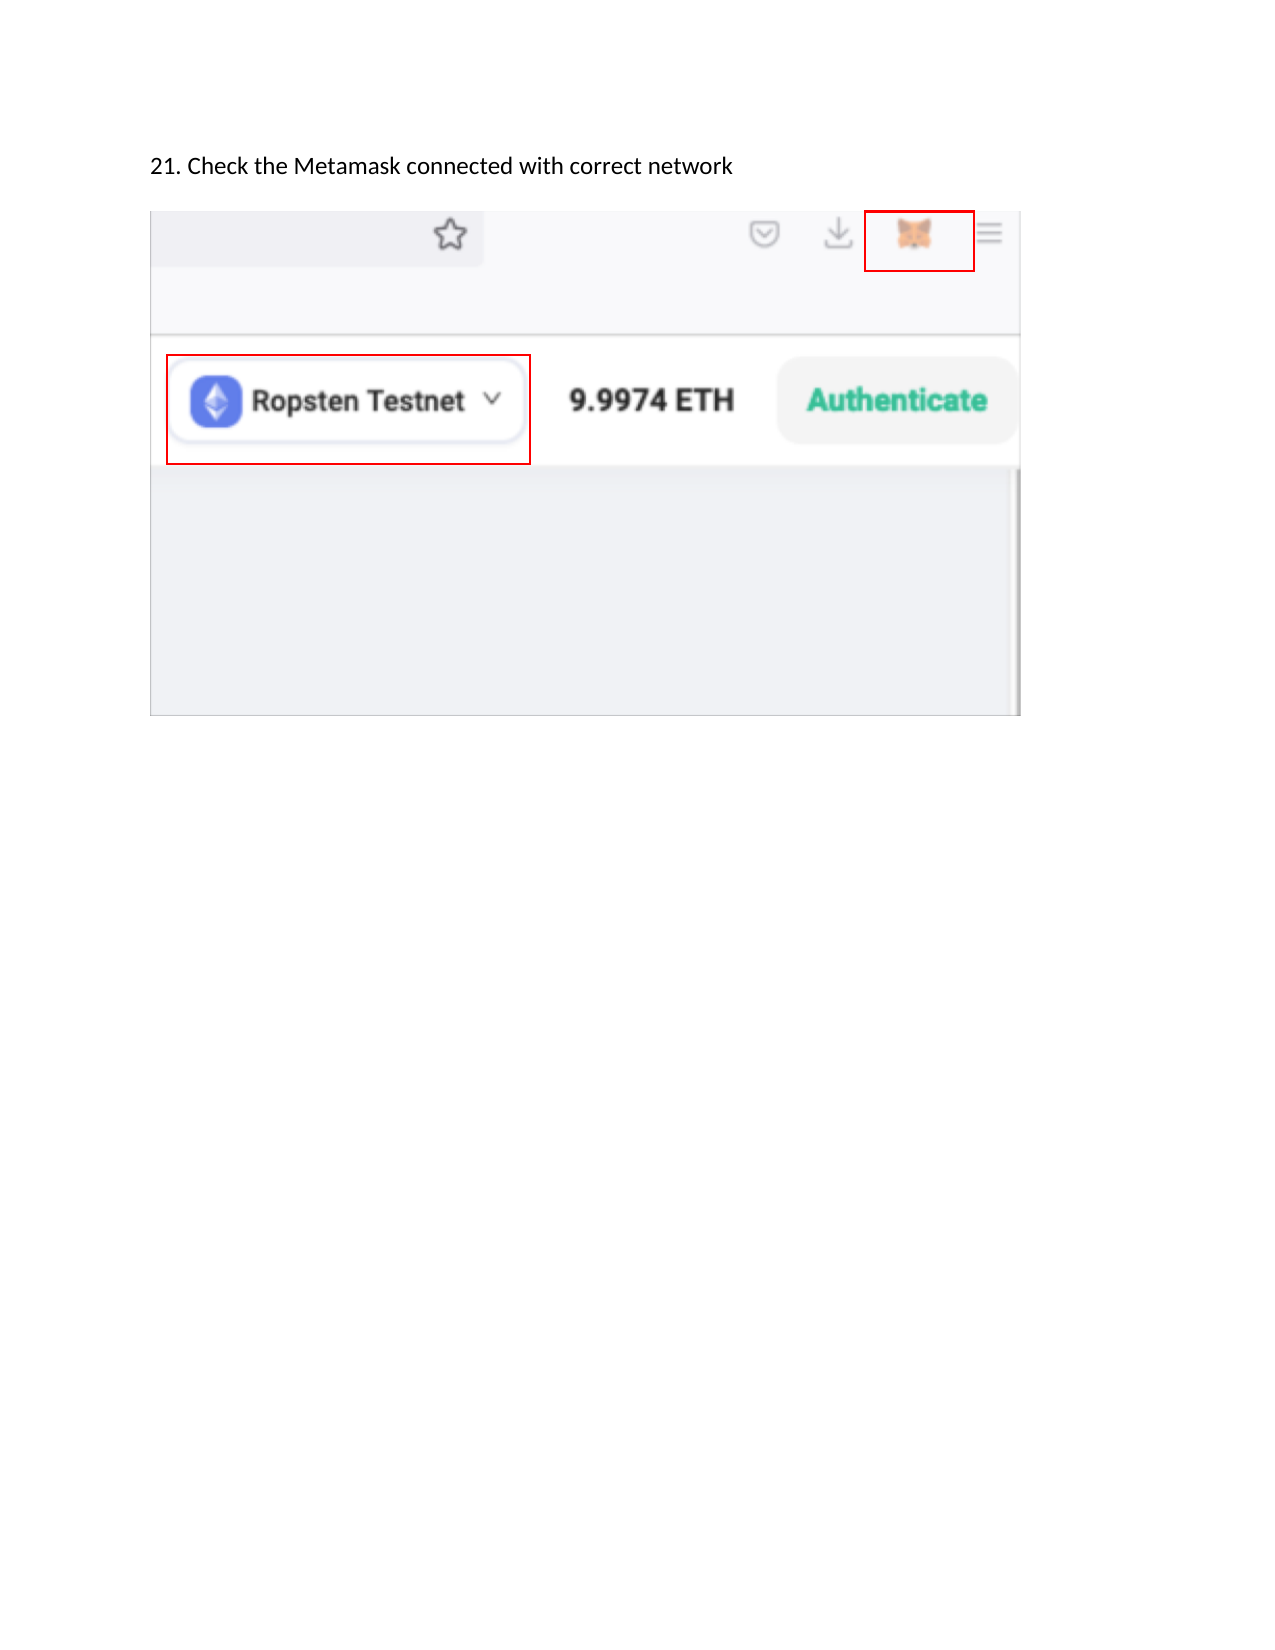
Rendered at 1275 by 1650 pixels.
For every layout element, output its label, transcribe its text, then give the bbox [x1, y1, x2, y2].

list Check the Metamask connected with correct network [150, 150, 1125, 181]
picture [866, 213, 973, 270]
picture [150, 211, 1021, 716]
